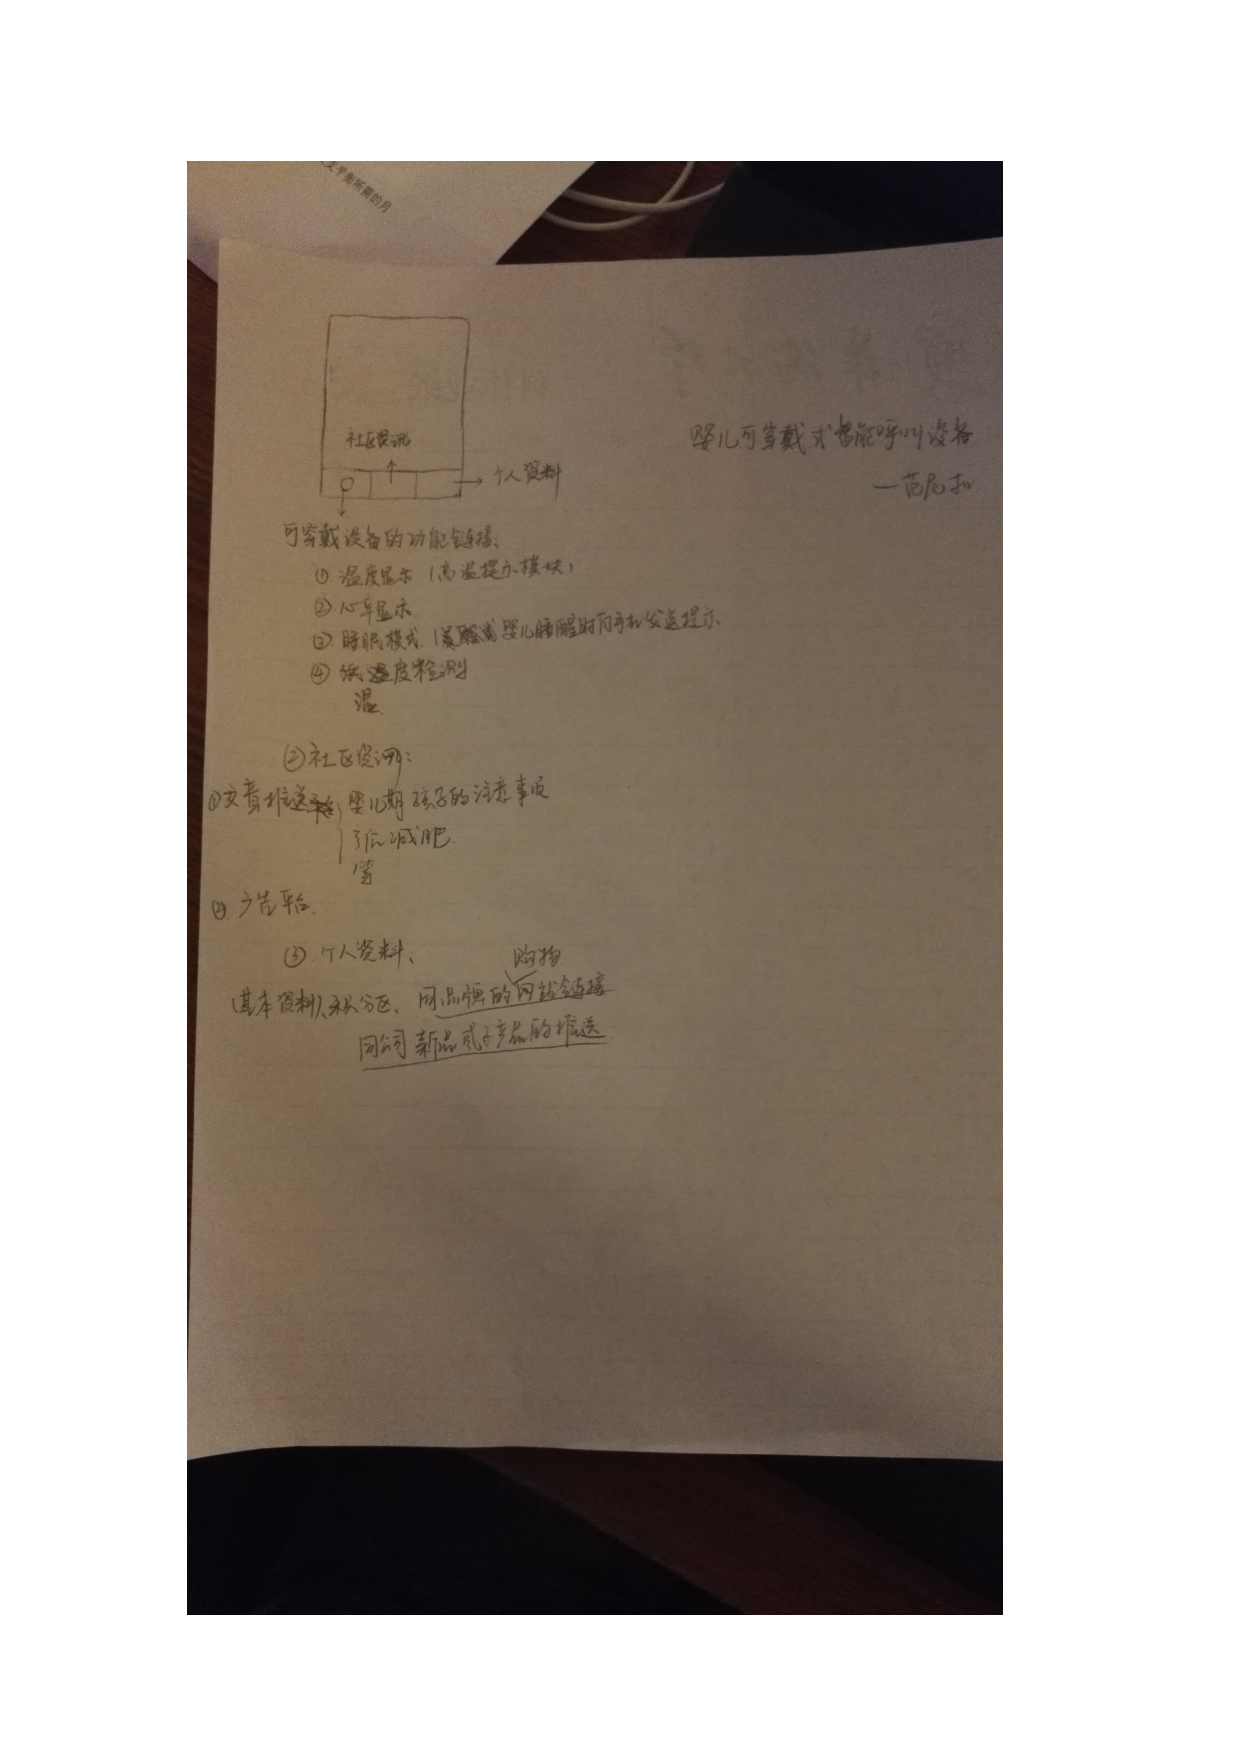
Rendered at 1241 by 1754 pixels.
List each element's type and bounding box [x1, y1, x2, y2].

picture [187, 161, 1003, 1615]
